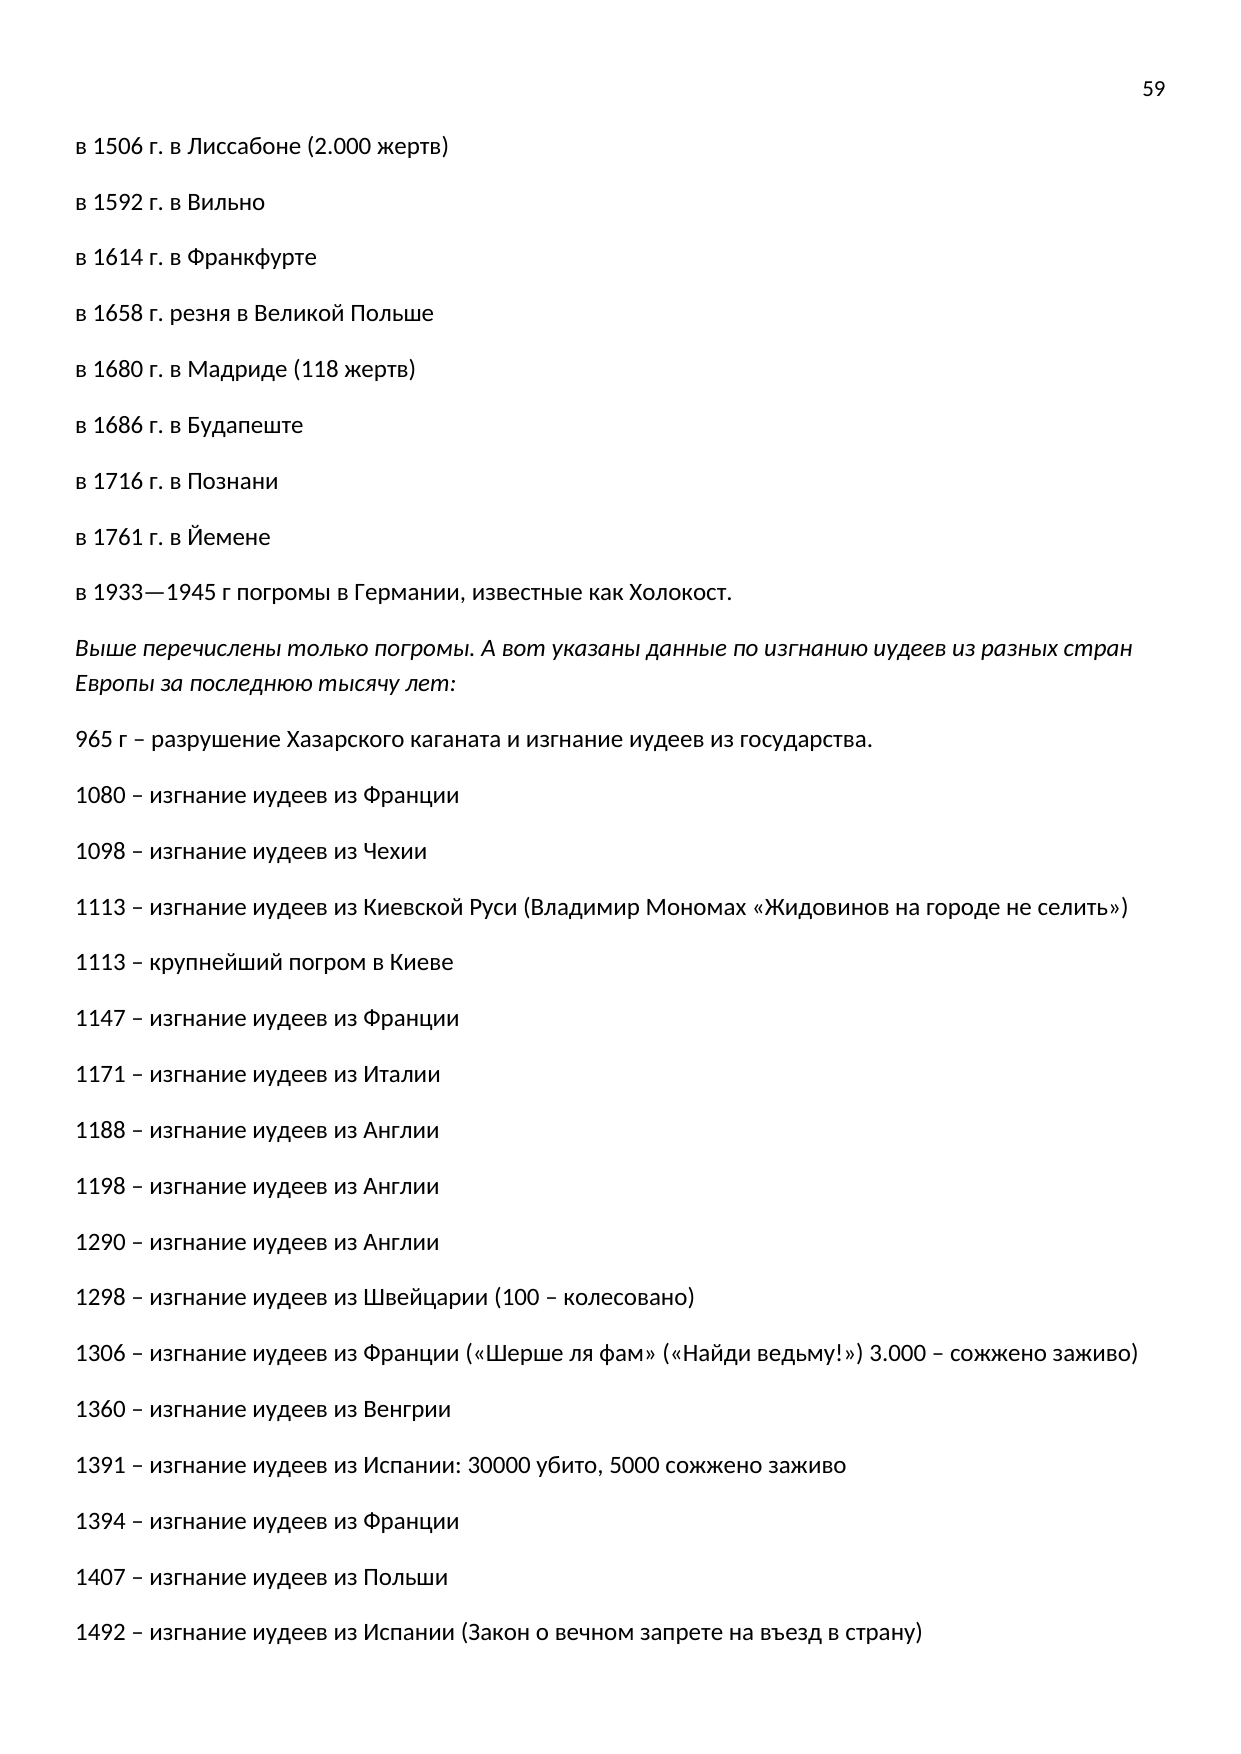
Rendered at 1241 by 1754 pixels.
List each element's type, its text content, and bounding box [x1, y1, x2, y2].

text 965 г – разрушение Хазарского каганата и изгнание иудеев из государства. [75, 723, 1165, 754]
text 1306 – изгнание иудеев из Франции («Шерше ля фам» («Найди ведьму!») 3.000 – сожжено заживо) [75, 1337, 1165, 1368]
text 1198 – изгнание иудеев из Англии [75, 1170, 1165, 1200]
text 1188 – изгнание иудеев из Англии [75, 1114, 1165, 1144]
text 1147 – изгнание иудеев из Франции [75, 1002, 1165, 1033]
text в 1614 г. в Франкфурте [75, 241, 1165, 272]
text Выше перечислены только погромы. А вот указаны данные по изгнанию иудеев из разных стран Европы за последнюю тысячу лет: [75, 632, 1165, 698]
text 1113 – крупнейший погром в Киеве [75, 946, 1165, 977]
text 1098 – изгнание иудеев из Чехии [75, 835, 1165, 865]
text в 1658 г. резня в Великой Польше [75, 297, 1165, 328]
text 1394 – изгнание иудеев из Франции [75, 1505, 1165, 1535]
text 1290 – изгнание иудеев из Англии [75, 1226, 1165, 1256]
text 1391 – изгнание иудеев из Испании: 30000 убито, 5000 сожжено заживо [75, 1449, 1165, 1479]
text 1080 – изгнание иудеев из Франции [75, 779, 1165, 809]
text в 1933—1945 г погромы в Германии, известные как Холокост. [75, 576, 1165, 607]
text 1298 – изгнание иудеев из Швейцарии (100 – колесовано) [75, 1281, 1165, 1312]
text 1407 – изгнание иудеев из Польши [75, 1561, 1165, 1591]
text 1113 – изгнание иудеев из Киевской Руси (Владимир Мономах «Жидовинов на городе не селить») [75, 891, 1165, 921]
text в 1761 г. в Йемене [75, 521, 1165, 551]
text в 1506 г. в Лиссабоне (2.000 жертв) [75, 130, 1165, 160]
text 1360 – изгнание иудеев из Венгрии [75, 1393, 1165, 1424]
text в 1716 г. в Познани [75, 465, 1165, 495]
text в 1680 г. в Мадриде (118 жертв) [75, 353, 1165, 384]
text 1492 – изгнание иудеев из Испании (Закон о вечном запрете на въезд в страну) [75, 1616, 1165, 1647]
text в 1592 г. в Вильно [75, 186, 1165, 216]
text в 1686 г. в Будапеште [75, 409, 1165, 439]
text 1171 – изгнание иудеев из Италии [75, 1058, 1165, 1089]
